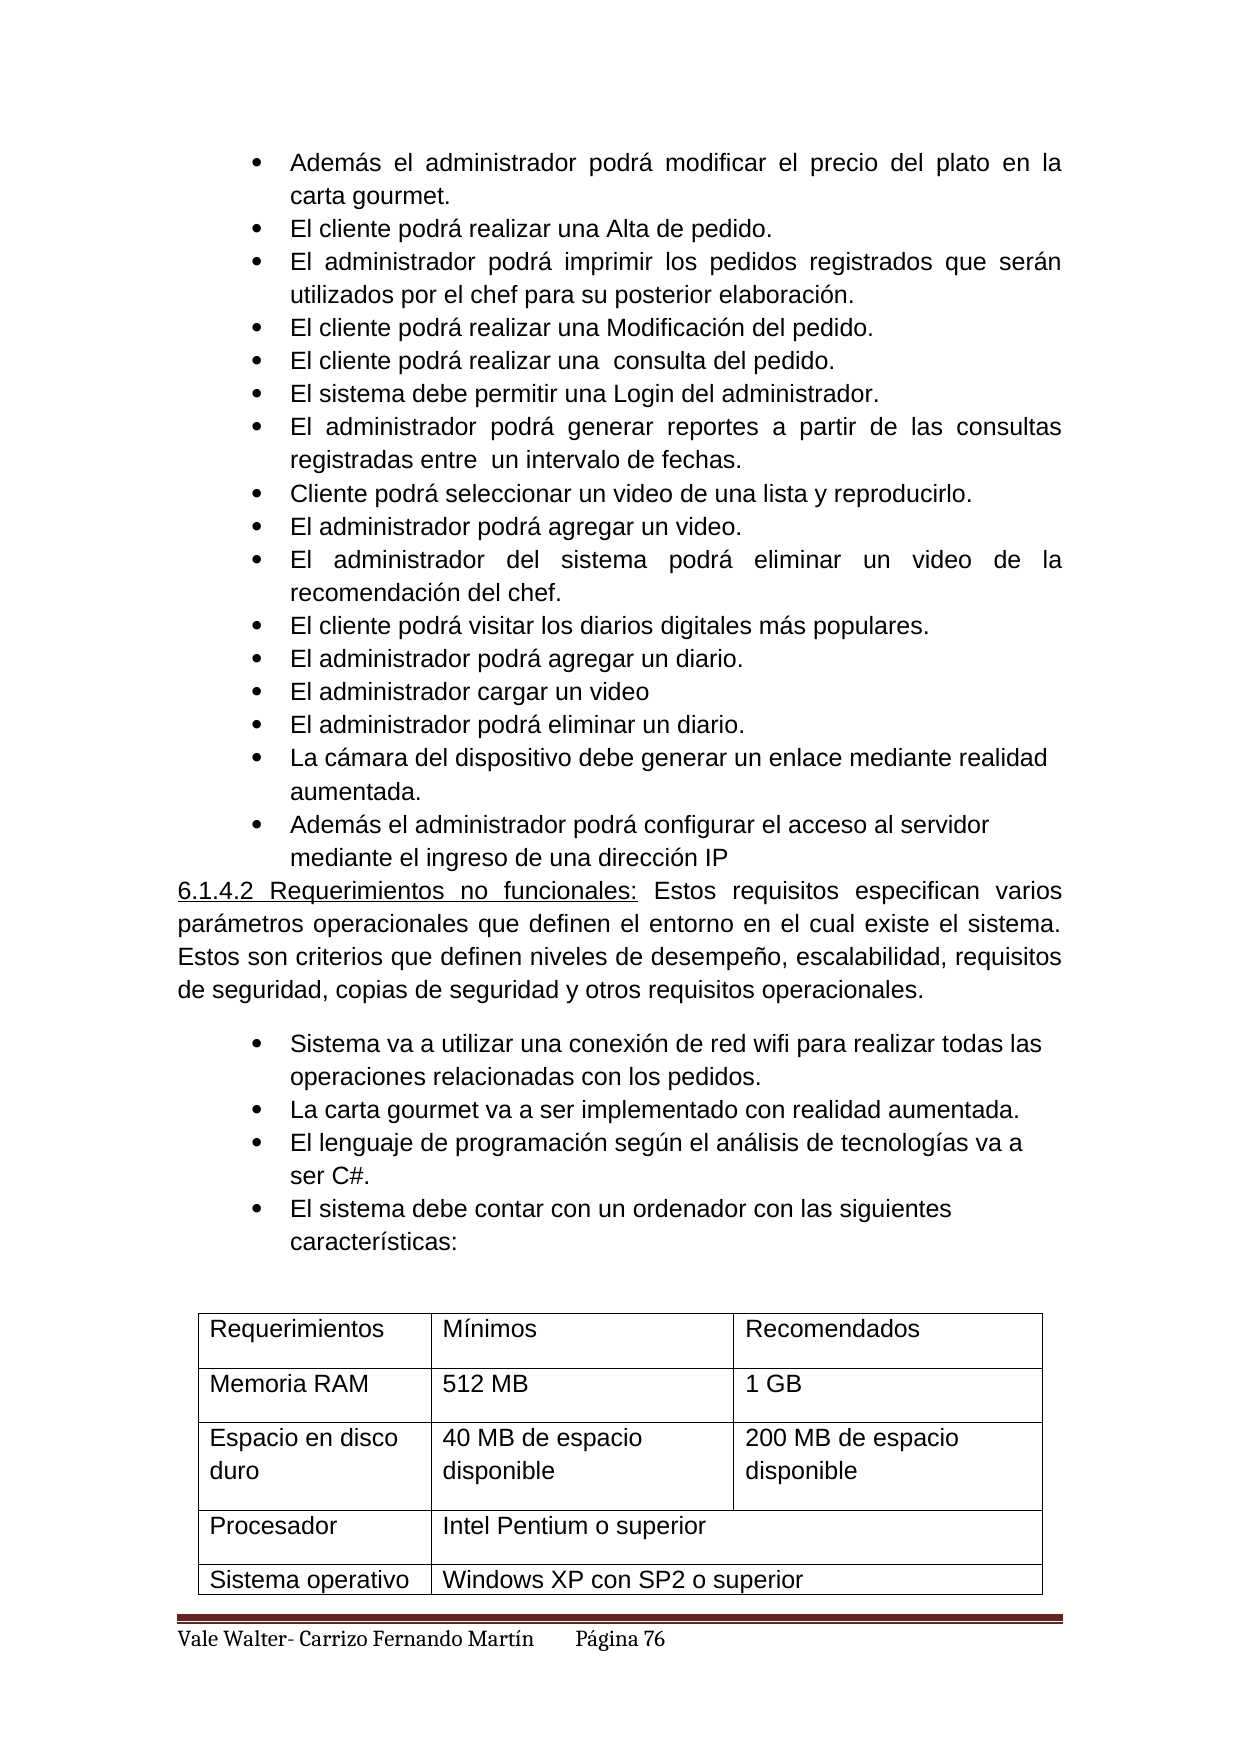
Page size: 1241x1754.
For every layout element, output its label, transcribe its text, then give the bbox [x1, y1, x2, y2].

list El cliente podrá realizar una Modificación del pedido. [252, 313, 1063, 342]
list La cámara del dispositivo debe generar un enlace mediante realidad aumentada. [252, 743, 1063, 805]
list El administrador podrá imprimir los pedidos registrados que serán utilizados por el chef para su posterior elaboración. [252, 247, 1063, 309]
list El lenguaje de programación según el análisis de tecnologías va a ser C#. [252, 1128, 1063, 1190]
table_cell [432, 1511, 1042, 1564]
list El administrador podrá agregar un video. [252, 512, 1063, 541]
list El sistema debe permitir una Login del administrador. [252, 379, 1063, 408]
list Sistema va a utilizar una conexión de red wifi para realizar todas las operaciones relacionadas con los pedidos. [252, 1029, 1063, 1091]
text 6.1.4.2 Requerimientos no funcionales: Estos requisitos especifican varios parámetros operacionales que definen el entorno en el cual existe el sistema. Estos son criterios que definen niveles de desempeño, escalabilidad, requisitos de seguridad, copias de seguridad y otros requisitos operacionales. [177, 876, 1063, 1003]
list El cliente podrá realizar una consulta del pedido. [252, 346, 1063, 375]
list El cliente podrá visitar los diarios digitales más populares. [252, 611, 1063, 640]
list El administrador podrá agregar un diario. [252, 644, 1063, 673]
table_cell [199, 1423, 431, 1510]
list El administrador podrá eliminar un diario. [252, 710, 1063, 739]
list Además el administrador podrá modificar el precio del plato en la carta gourmet. [252, 148, 1063, 209]
list Además el administrador podrá configurar el acceso al servidor mediante el ingreso de una dirección IP [252, 809, 1063, 871]
list El administrador del sistema podrá eliminar un video de la recomendación del chef. [252, 545, 1063, 607]
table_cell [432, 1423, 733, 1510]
list Cliente podrá seleccionar un video de una lista y reproducirlo. [252, 478, 1063, 507]
list El sistema debe contar con un ordenador con las siguientes características: [252, 1194, 1063, 1256]
list El administrador podrá generar reportes a partir de las consultas registradas entre un intervalo de fechas. [252, 412, 1063, 474]
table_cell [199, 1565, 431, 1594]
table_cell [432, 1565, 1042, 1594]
list El cliente podrá realizar una Alta de pedido. [252, 214, 1063, 243]
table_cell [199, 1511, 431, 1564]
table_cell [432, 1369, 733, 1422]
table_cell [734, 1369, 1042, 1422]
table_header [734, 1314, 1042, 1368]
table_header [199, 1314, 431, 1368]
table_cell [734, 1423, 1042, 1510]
list El administrador cargar un video [252, 677, 1063, 706]
list La carta gourmet va a ser implementado con realidad aumentada. [252, 1095, 1063, 1124]
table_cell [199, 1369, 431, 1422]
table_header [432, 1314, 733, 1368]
